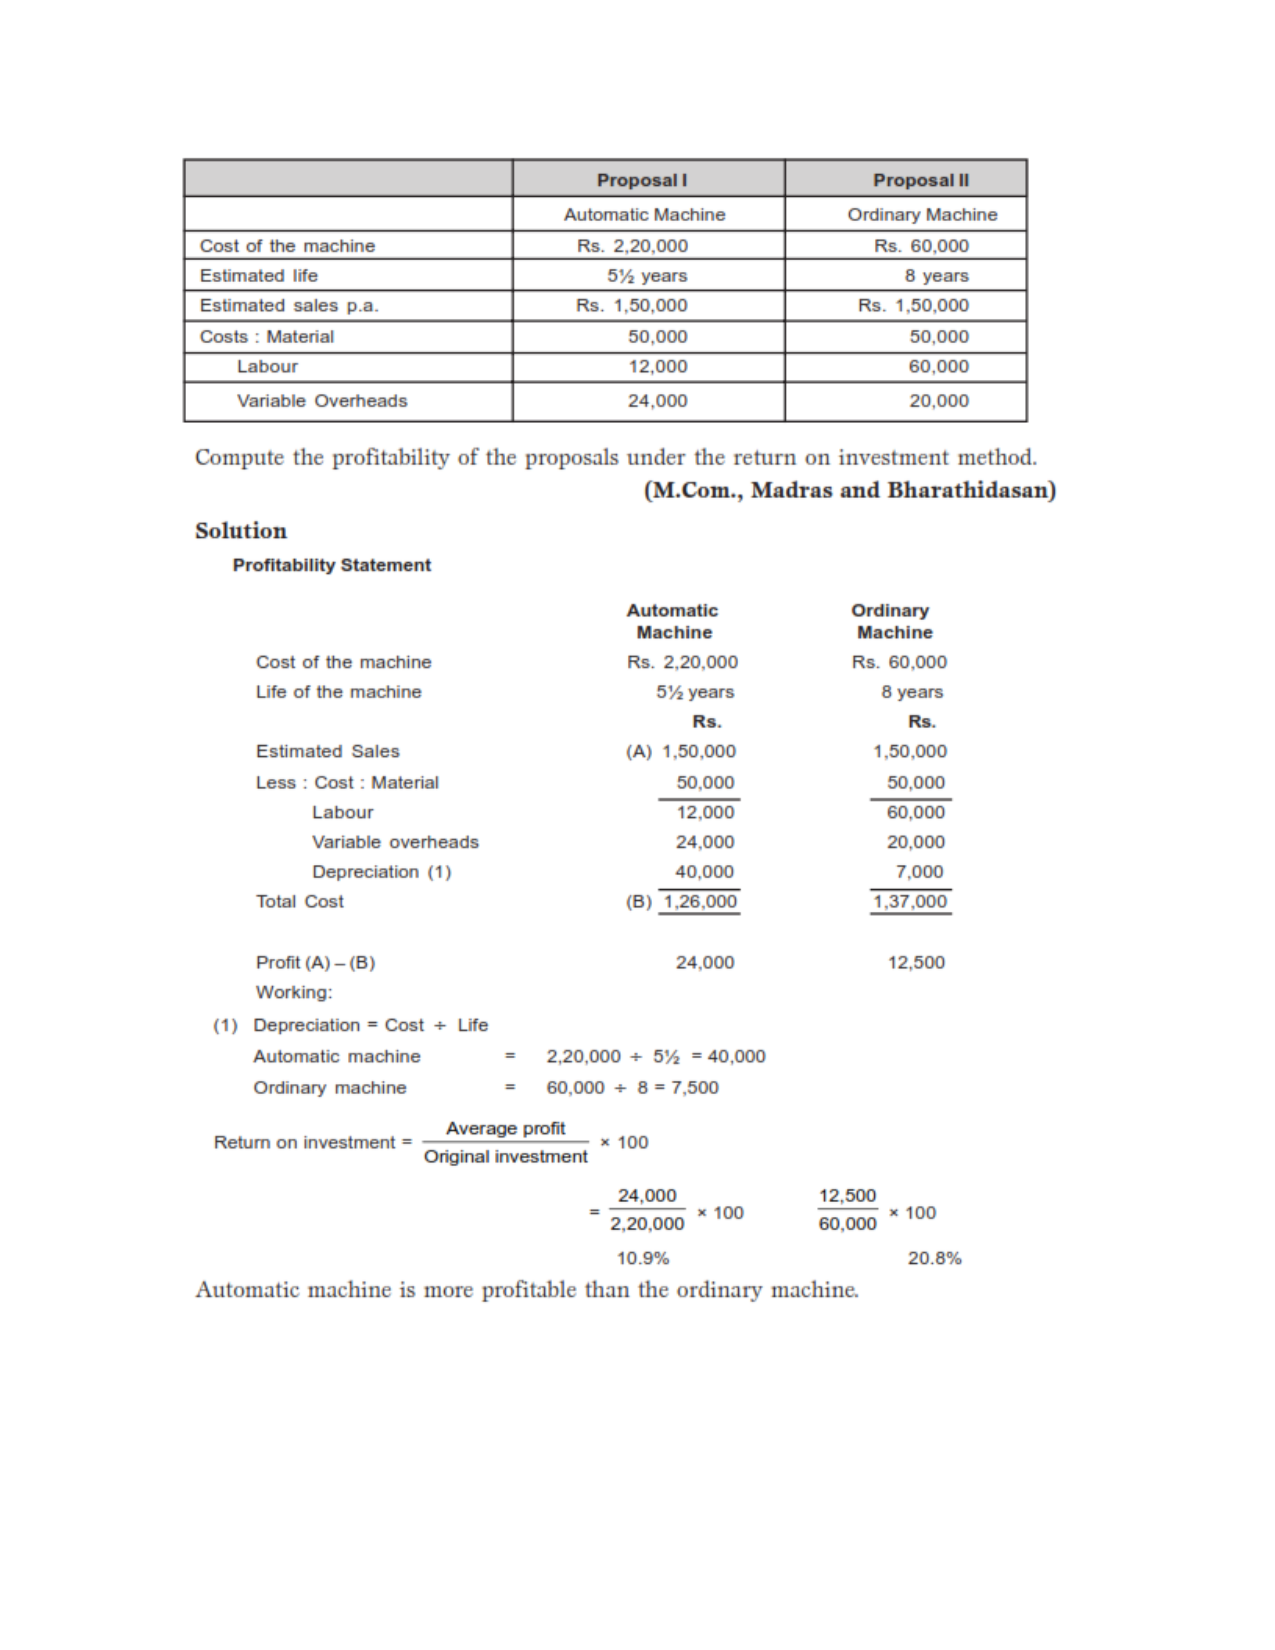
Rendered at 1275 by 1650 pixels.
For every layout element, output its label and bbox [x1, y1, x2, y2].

picture [150, 150, 1093, 1421]
